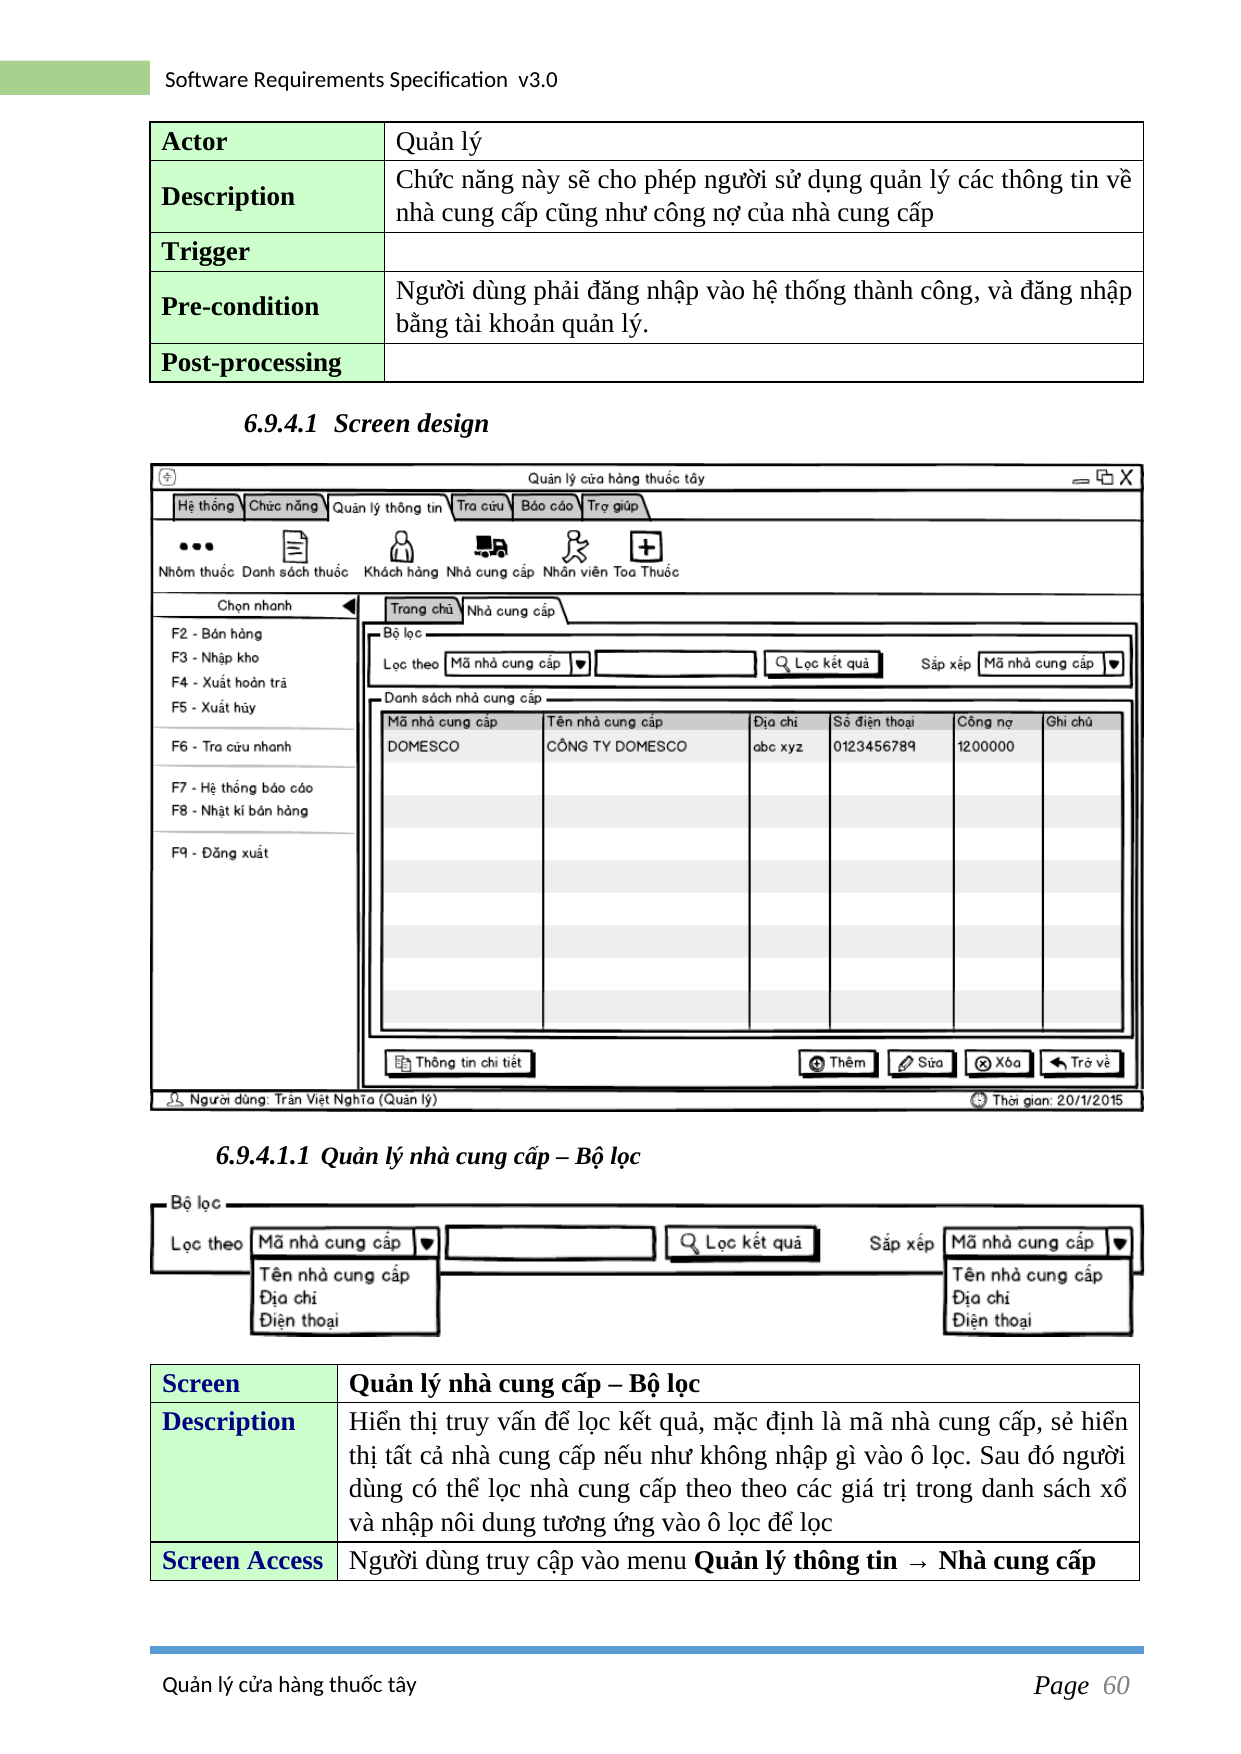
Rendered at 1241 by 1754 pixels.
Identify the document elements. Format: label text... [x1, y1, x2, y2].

table_cell [385, 233, 1143, 271]
table_cell Người dùng truy cập vào menu Quản lý thông tin → Nhà cung cấp [338, 1543, 1139, 1580]
table_cell Hiển thị truy vấn để lọc kết quả, mặc định là mã nhà cung cấp, sẻ hiển thị tất cả nhà cung cấp nếu như không nhập gì vào ô lọc. Sau đó người dùng có thể lọc nhà cung cấp theo theo các giá trị trong danh sách xổ và nhập nôi dung tương ứng vào ô lọc để lọc [338, 1403, 1139, 1541]
table_cell Chức năng này sẽ cho phép người sử dụng quản lý các thông tin về nhà cung cấp cũng như công nợ của nhà cung cấp [385, 161, 1143, 232]
table_header Screen [151, 1365, 337, 1402]
table_cell Người dùng phải đăng nhập vào hệ thống thành công, và đăng nhập bằng tài khoản quản lý. [385, 272, 1143, 343]
table_cell Quản lý [385, 123, 1143, 160]
table_cell Post-processing [151, 344, 384, 381]
picture [150, 1195, 1145, 1337]
table_header Quản lý nhà cung cấp – Bộ lọc [338, 1365, 1139, 1402]
table_cell Actor [151, 123, 384, 160]
table_cell Trigger [151, 233, 384, 271]
table_cell Screen Access [151, 1543, 337, 1580]
table_cell Pre-condition [151, 272, 384, 343]
table_cell Description [151, 1403, 337, 1541]
subtitle Quản lý nhà cung cấp – Bộ lọc [216, 1139, 1144, 1170]
table_cell [385, 344, 1143, 381]
table_cell Description [151, 161, 384, 232]
subtitle Screen design [244, 407, 1144, 438]
picture [150, 463, 1144, 1112]
